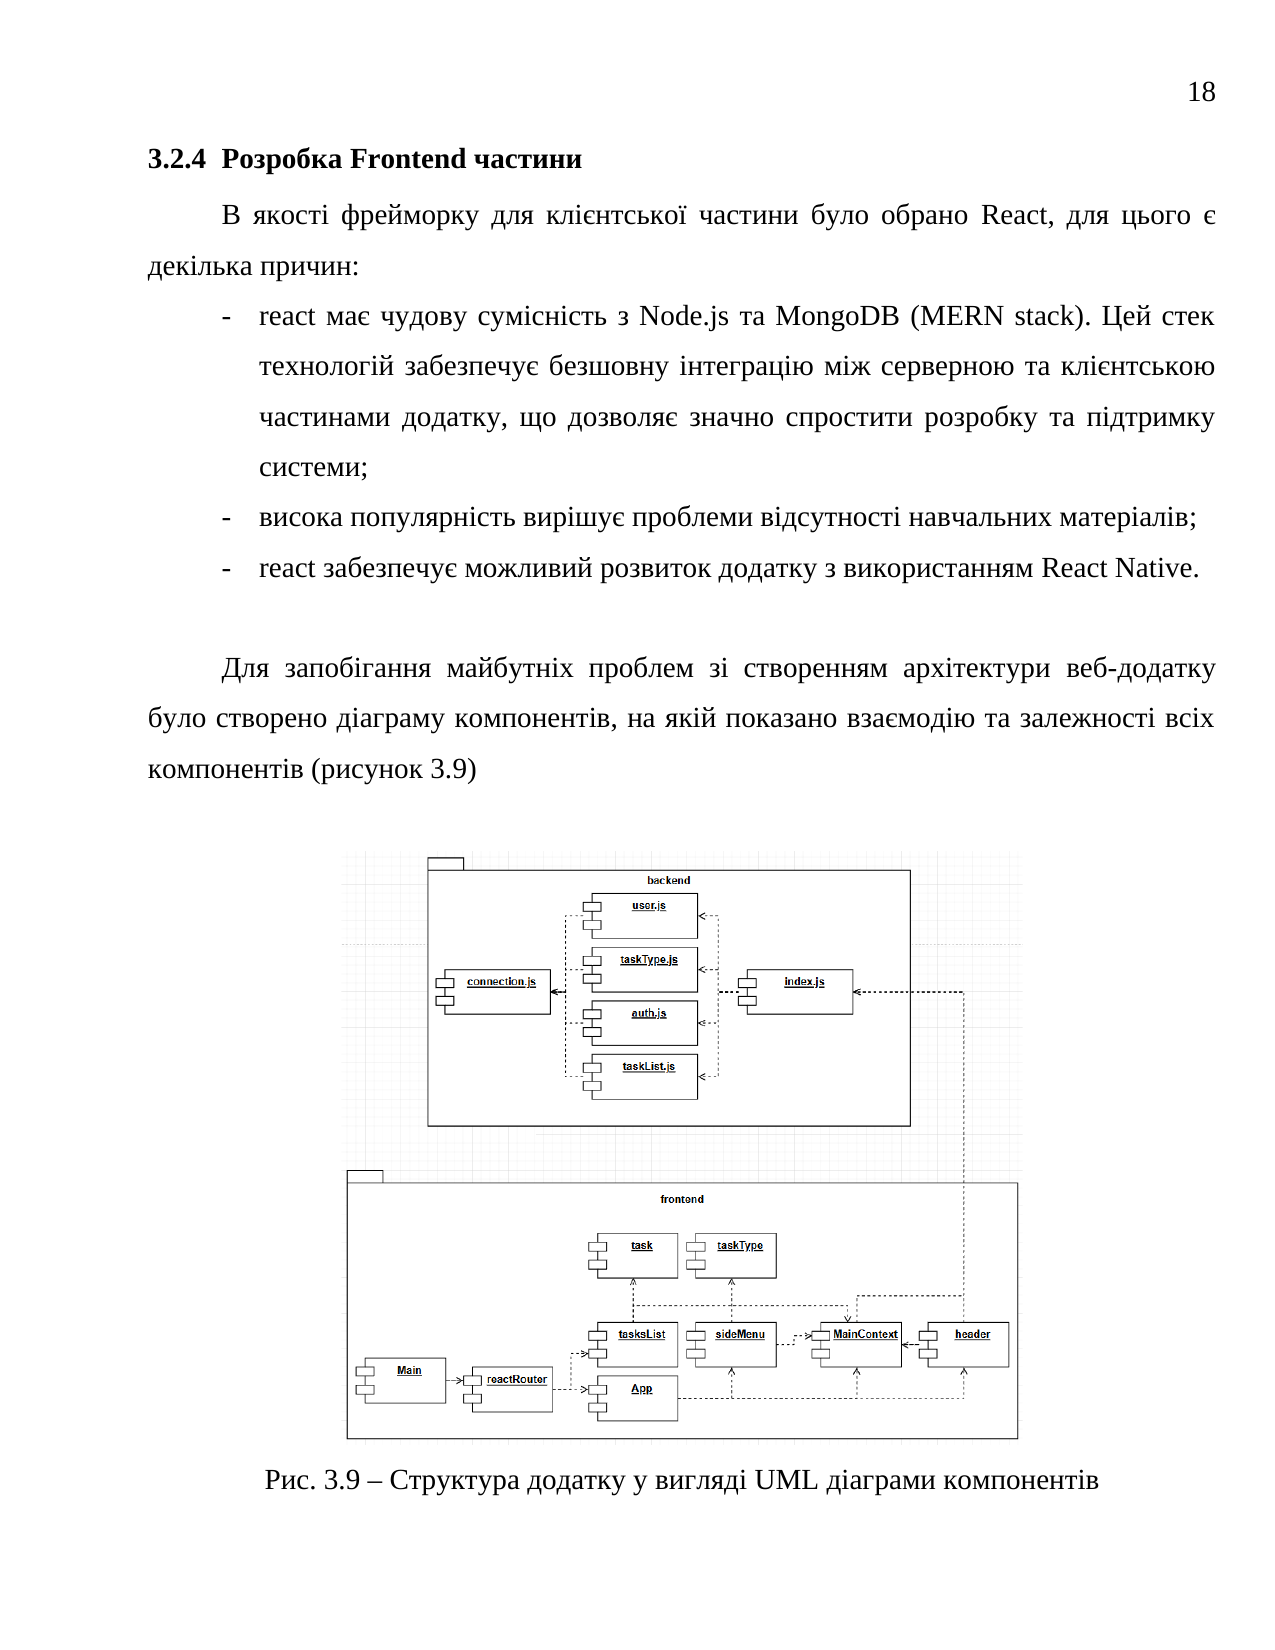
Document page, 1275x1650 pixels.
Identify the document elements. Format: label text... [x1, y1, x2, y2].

list react забезпечує можливий розвиток додатку з використанням React Native. [221, 550, 1216, 583]
list висока популярність вирішує проблеми відсутності навчальних матеріалів; [221, 499, 1216, 533]
text В якості фрейморку для клієнтської частини було обрано React, для цього є декілька причин: [148, 197, 1216, 281]
subtitle 3.2.4 Розробка Frontend частини [148, 141, 1216, 174]
text Для запобігання майбутніх проблем зі створенням архітектури веб-додатку було створено діаграму компонентів, на якій показано взаємодію та залежності всіх компонентів (рисунок 3.9) [148, 650, 1216, 784]
list react має чудову сумісність з Node.js та MongoDB (MERN stack). Цей стек технологій забезпечує безшовну інтеграцію між серверною та клієнтською частинами додатку, що дозволяє значно спростити розробку та підтримку системи; [221, 298, 1216, 483]
text Рис. 3.9 – Структура додатку у вигляді UML діаграми компонентів [148, 1462, 1216, 1495]
picture [341, 851, 1023, 1445]
